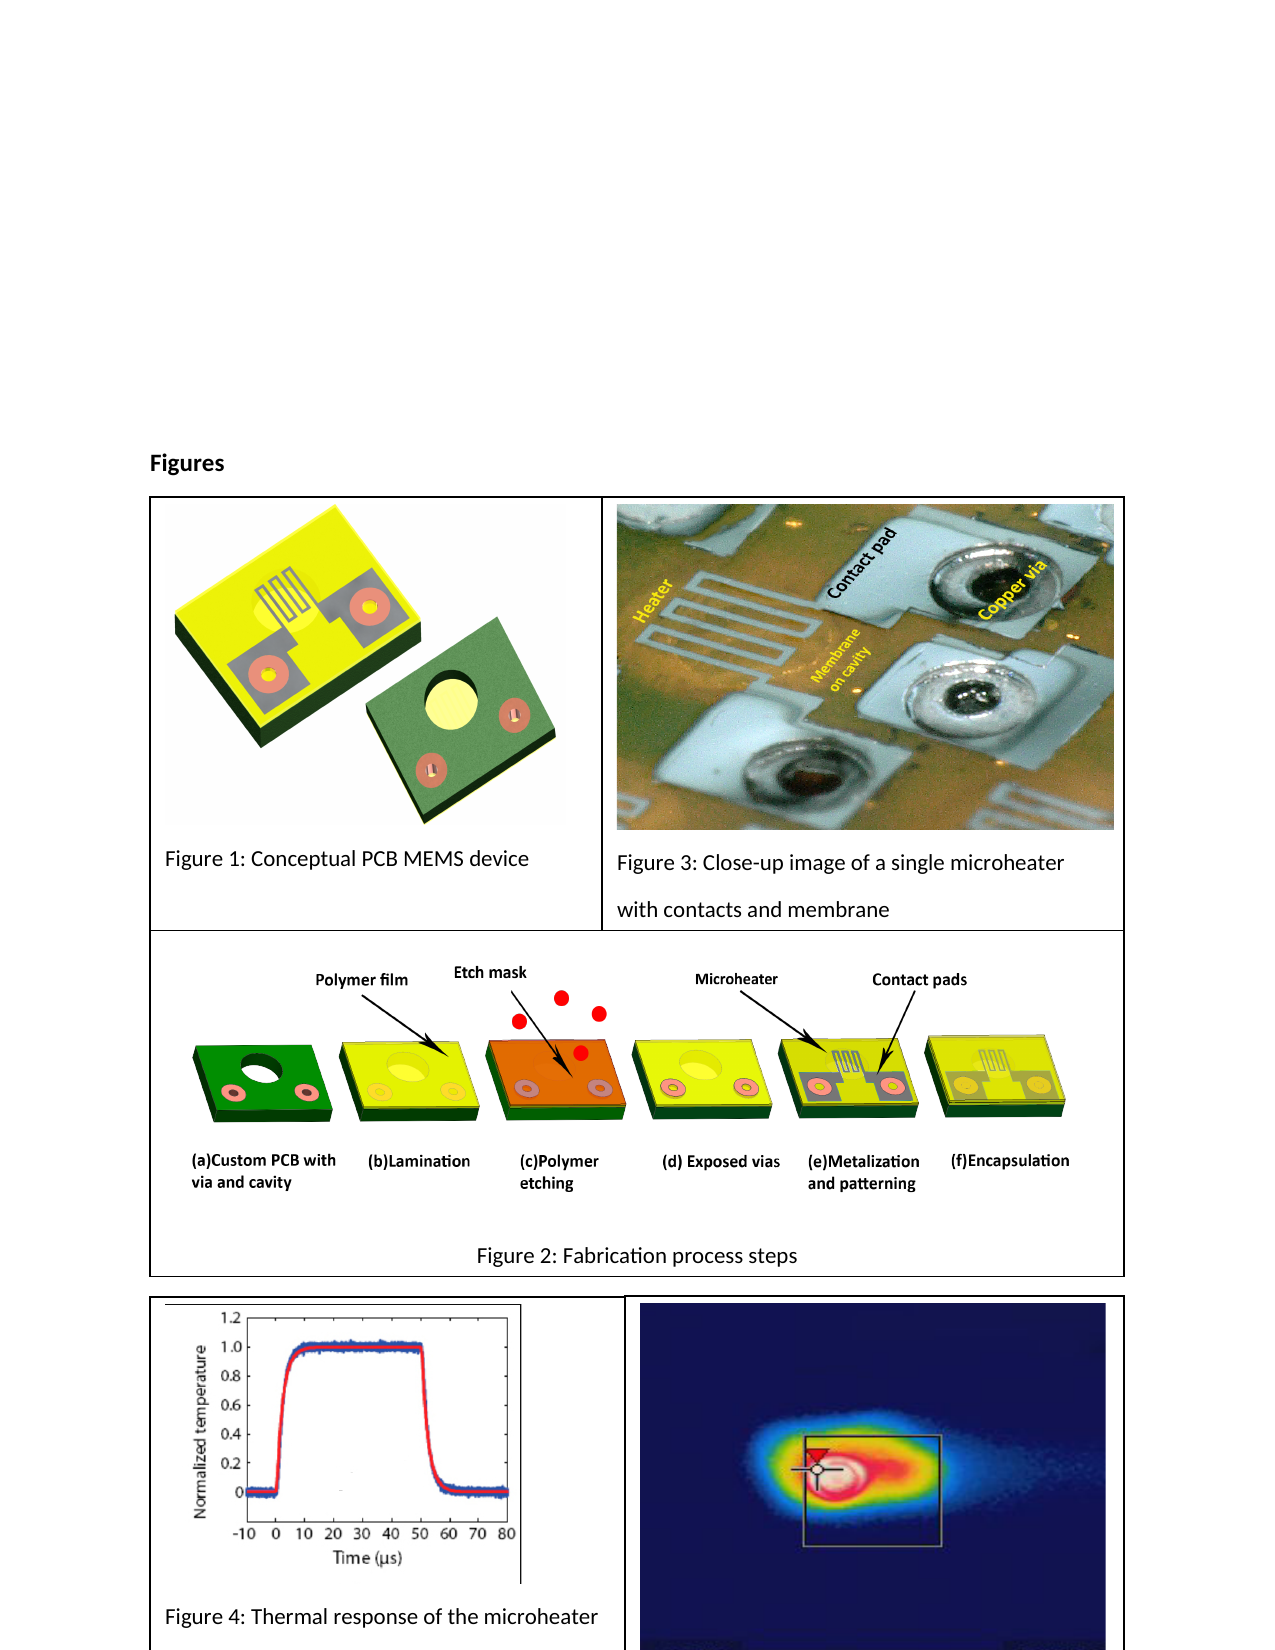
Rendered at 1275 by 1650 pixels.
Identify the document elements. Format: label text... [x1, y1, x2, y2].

text Figures [150, 447, 1125, 478]
picture [165, 1304, 522, 1584]
picture [640, 1303, 1106, 1650]
picture [616, 504, 1114, 830]
picture [165, 504, 566, 825]
picture [165, 937, 1096, 1223]
